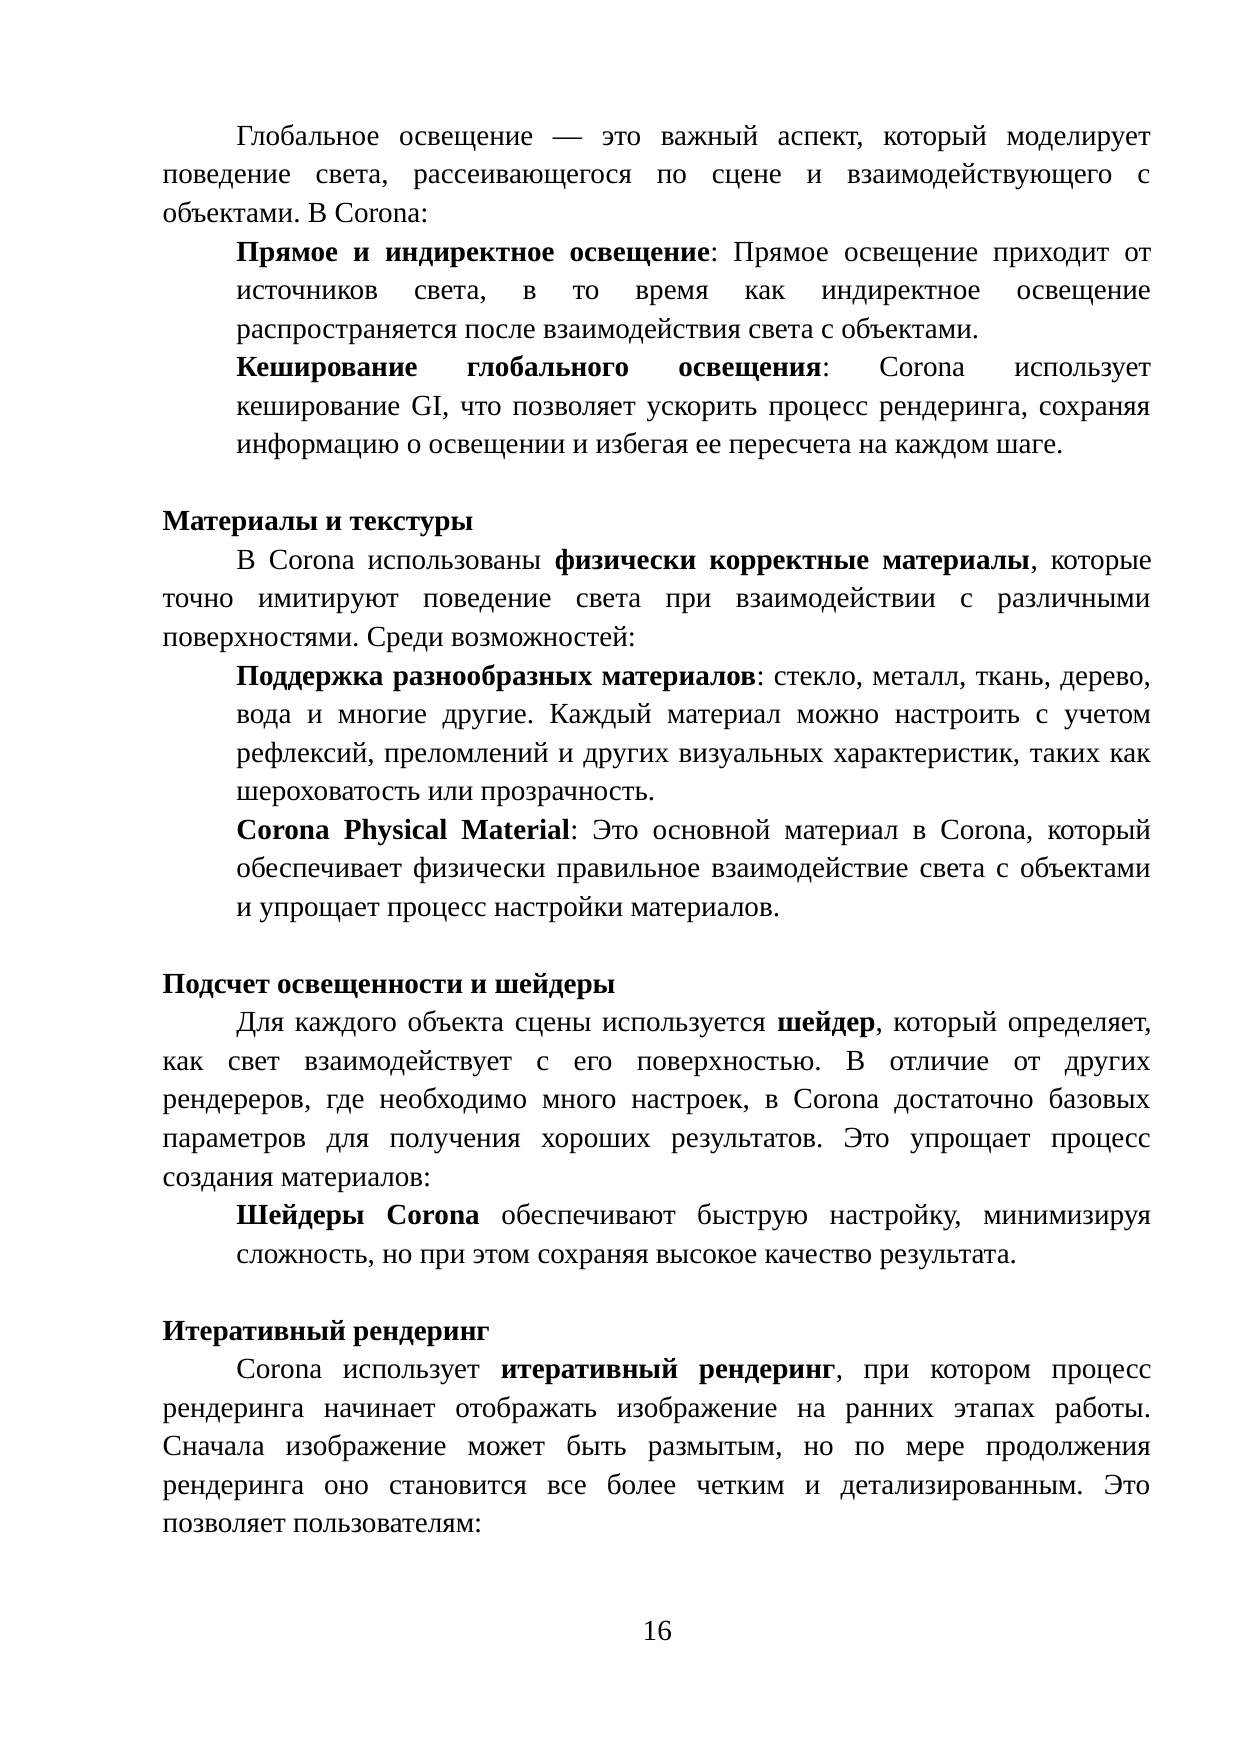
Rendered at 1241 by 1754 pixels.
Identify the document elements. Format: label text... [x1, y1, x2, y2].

text Поддержка разнообразных материалов: стекло, металл, ткань, дерево, вода и многие другие. Каждый материал можно настроить с учетом рефлексий, преломлений и других визуальных характеристик, таких как шероховатость или прозрачность. [236, 658, 1152, 807]
text Глобальное освещение — это важный аспект, который моделирует поведение света, рассеивающегося по сцене и взаимодействующего с объектами. В Corona: [162, 118, 1152, 229]
text Материалы и текстуры [162, 503, 1152, 537]
text Кеширование глобального освещения: Corona использует кеширование GI, что позволяет ускорить процесс рендеринга, сохраняя информацию о освещении и избегая ее пересчета на каждом шаге. [236, 349, 1152, 460]
text Итеративный рендеринг [162, 1313, 1152, 1346]
text Для каждого объекта сцены используется шейдер, который определяет, как свет взаимодействует с его поверхностью. В отличие от других рендереров, где необходимо много настроек, в Corona достаточно базовых параметров для получения хороших результатов. Это упрощает процесс создания материалов: [162, 1004, 1152, 1192]
text В Corona использованы физически корректные материалы, которые точно имитируют поведение света при взаимодействии с различными поверхностями. Среди возможностей: [162, 542, 1152, 653]
text Corona использует итеративный рендеринг, при котором процесс рендеринга начинает отображать изображение на ранних этапах работы. Сначала изображение может быть размытым, но по мере продолжения рендеринга оно становится все более четким и детализированным. Это позволяет пользователям: [162, 1351, 1152, 1539]
text Шейдеры Corona обеспечивают быструю настройку, минимизируя сложность, но при этом сохраняя высокое качество результата. [236, 1197, 1152, 1269]
text Прямое и индиректное освещение: Прямое освещение приходит от источников света, в то время как индиректное освещение распространяется после взаимодействия света с объектами. [236, 234, 1152, 344]
text Corona Physical Material: Это основной материал в Corona, который обеспечивает физически правильное взаимодействие света с объектами и упрощает процесс настройки материалов. [236, 812, 1152, 922]
text Подсчет освещенности и шейдеры [162, 966, 1152, 999]
